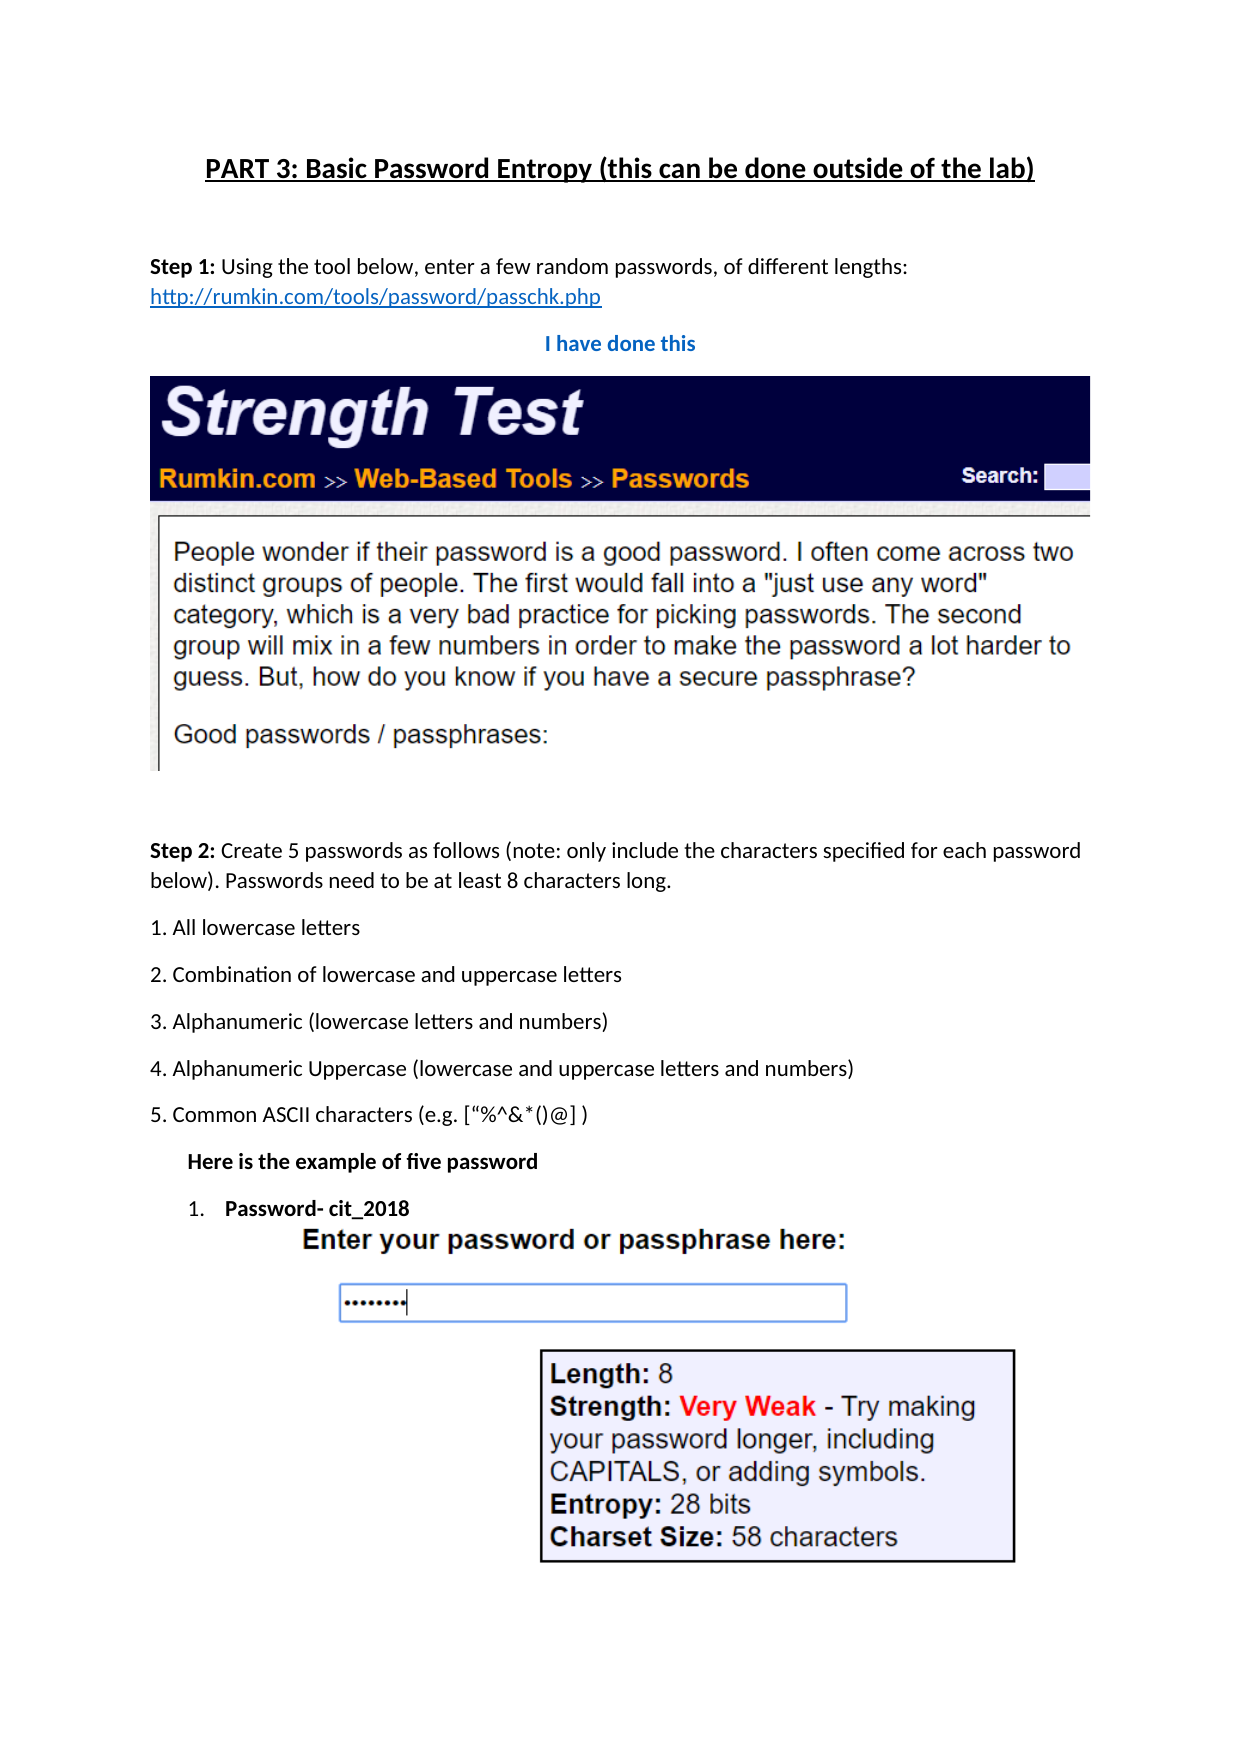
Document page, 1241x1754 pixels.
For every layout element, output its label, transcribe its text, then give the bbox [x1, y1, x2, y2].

picture [300, 1224, 1083, 1579]
text I have done this [150, 329, 1090, 357]
list Password- cit_2018 [187, 1194, 1090, 1222]
text 1. All lowercase letters [150, 913, 1090, 941]
text 5. Common ASCII characters (e.g. [“%^&*()@] ) [150, 1101, 1090, 1128]
text 2. Combination of lowercase and uppercase letters [150, 960, 1090, 988]
text 4. Alphanumeric Uppercase (lowercase and uppercase letters and numbers) [150, 1054, 1090, 1082]
text Step 1: Using the tool below, enter a few random passwords, of different lengths: http://rumkin.com/tools/password/passchk.php [150, 252, 1090, 310]
text PART 3: Basic Password Entropy (this can be done outside of the lab) [150, 150, 1090, 186]
picture [150, 376, 1091, 771]
text Step 2: Create 5 passwords as follows (note: only include the characters specified for each password below). Passwords need to be at least 8 characters long. [150, 836, 1090, 894]
text Here is the example of five password [150, 1147, 1090, 1175]
text 3. Alphanumeric (lowercase letters and numbers) [150, 1007, 1090, 1035]
